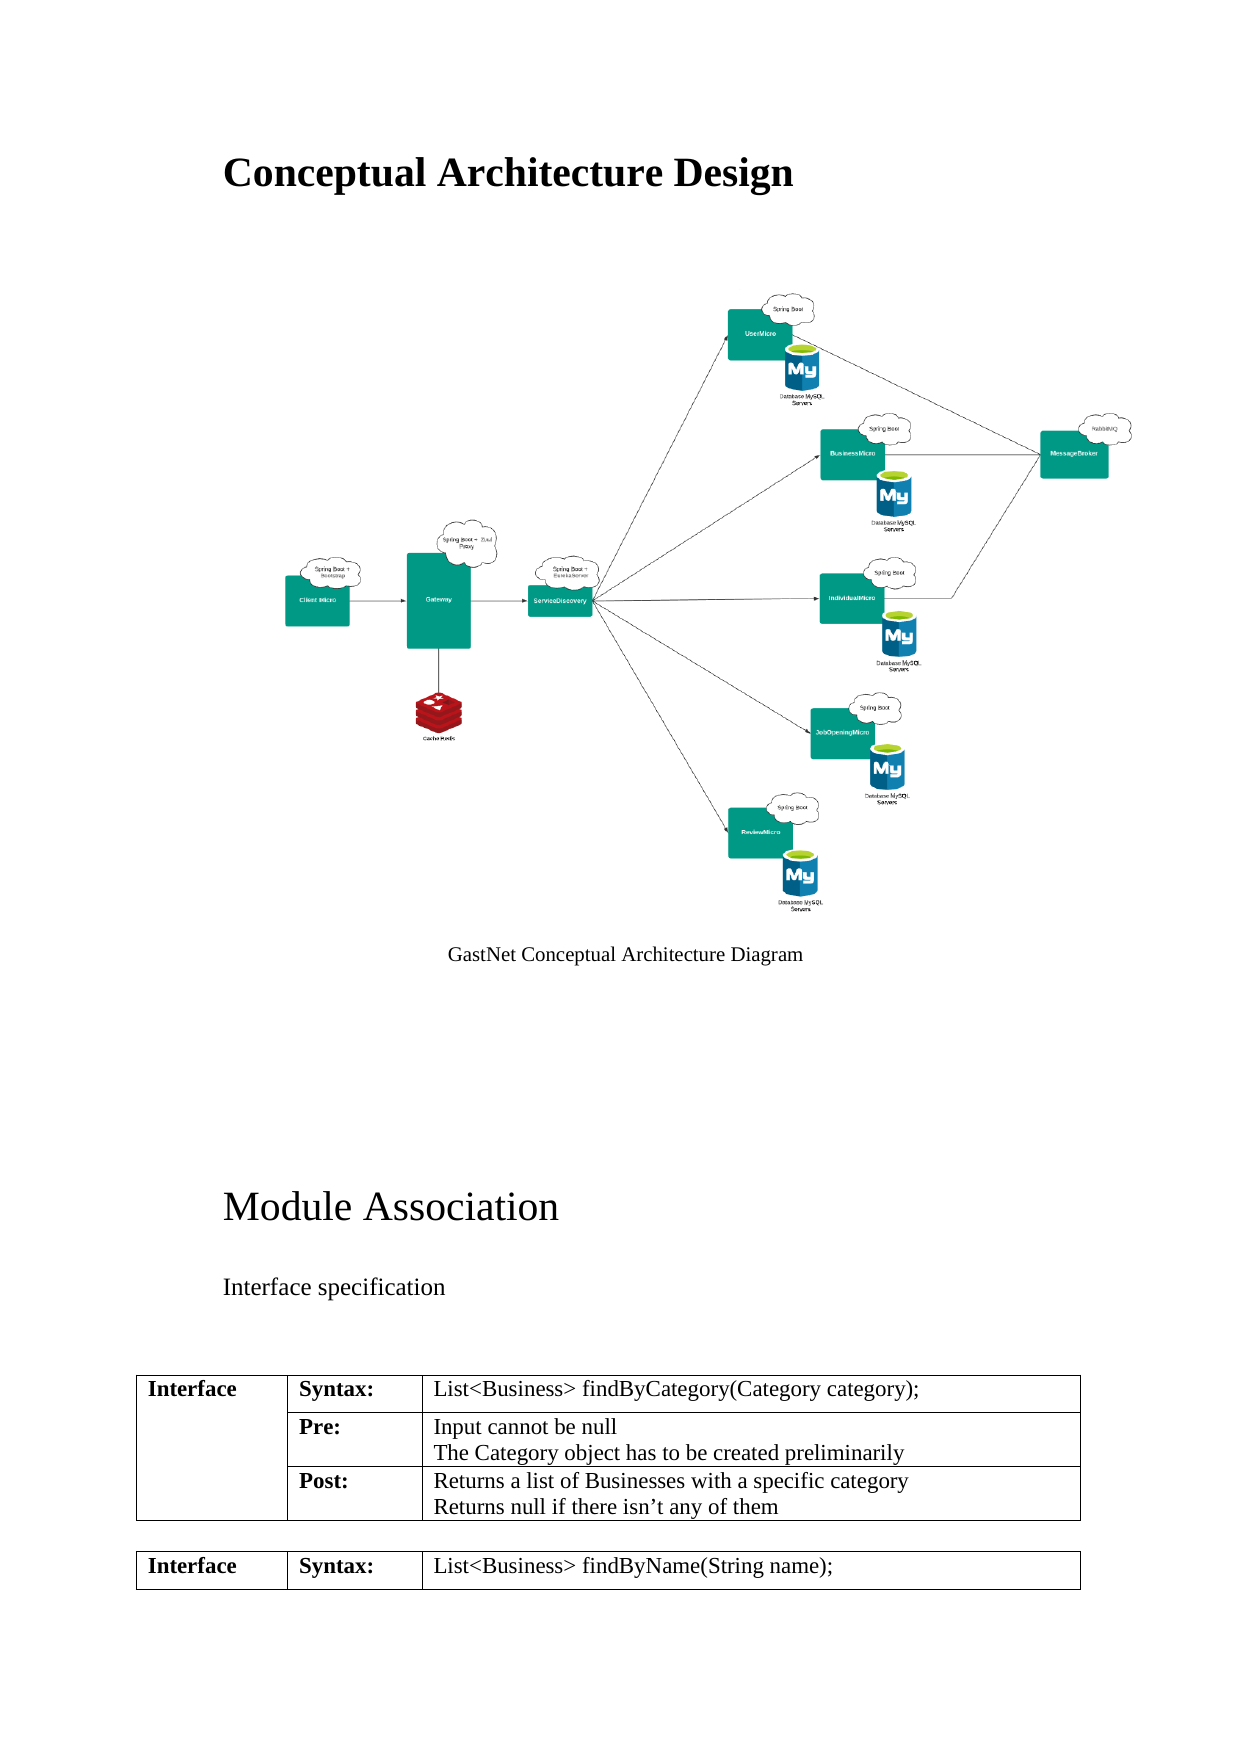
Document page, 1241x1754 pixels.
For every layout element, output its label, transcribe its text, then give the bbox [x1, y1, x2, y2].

text Interface specification [148, 1272, 1092, 1301]
table_cell Input cannot be null The Category object has to be created preliminarily [423, 1413, 1080, 1466]
text Module Association [148, 1181, 1092, 1229]
text GastNet Conceptual Architecture Diagram [148, 942, 1092, 966]
table_header Syntax: [288, 1552, 422, 1588]
table_header Interface [137, 1552, 287, 1588]
table_header List<Business> findByName(String name); [423, 1552, 1080, 1588]
table_header Syntax: [288, 1376, 422, 1412]
table_cell Returns a list of Businesses with a specific category Returns null if there isn’t any of them [423, 1467, 1080, 1519]
picture [222, 281, 1167, 914]
table_header Interface [137, 1376, 287, 1519]
text Conceptual Architecture Design [148, 148, 1092, 196]
table_cell Pre: [288, 1413, 422, 1466]
table_cell Post: [288, 1467, 422, 1519]
table_header List<Business> findByCategory(Category category); [423, 1376, 1080, 1412]
